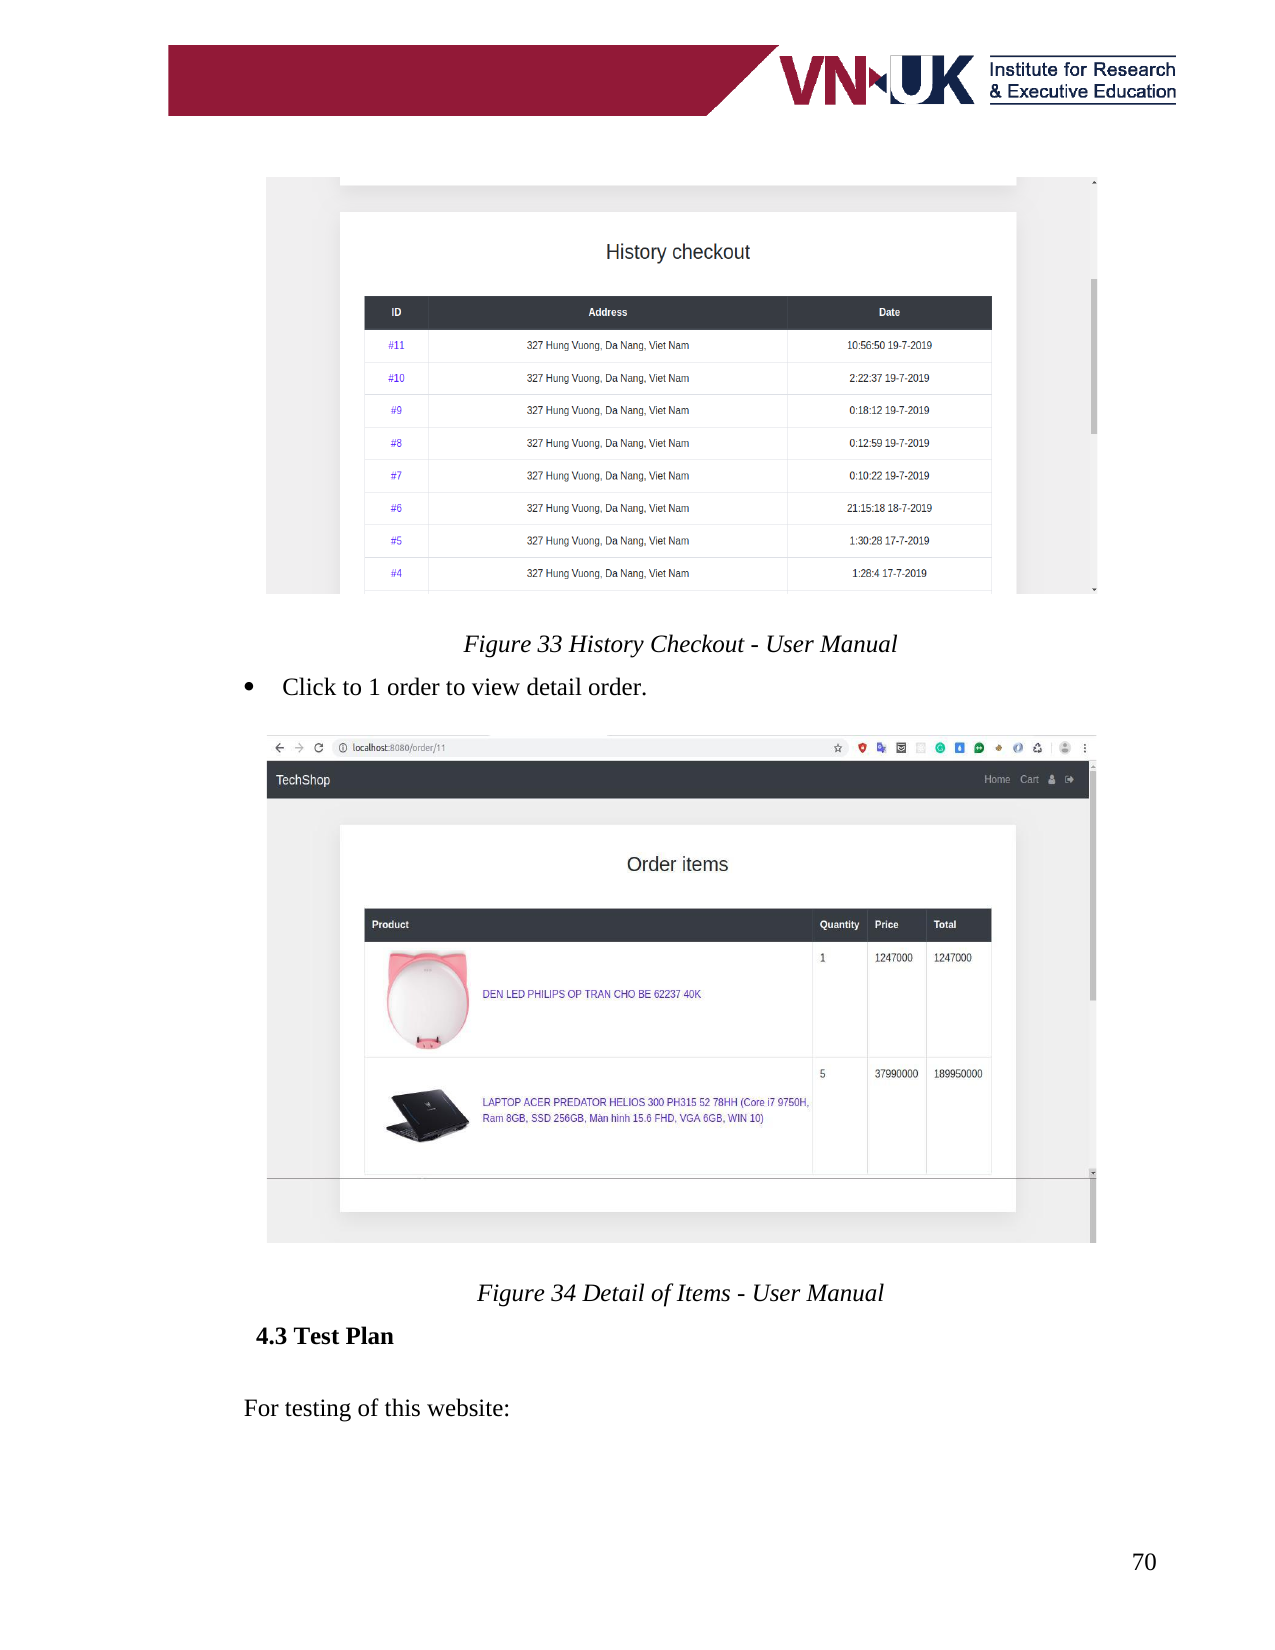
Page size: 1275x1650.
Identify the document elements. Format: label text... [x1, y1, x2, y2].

text Figure 33 History Checkout - User Manual [207, 629, 1156, 657]
picture [266, 735, 1097, 1243]
list Click to 1 order to view detail order. [244, 672, 1156, 701]
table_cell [207, 1394, 1171, 1473]
picture [168, 45, 1176, 116]
table_header Test Plan [207, 1321, 1171, 1393]
text Figure 34 Detail of Items - User Manual [207, 1278, 1156, 1307]
picture [266, 177, 1098, 594]
